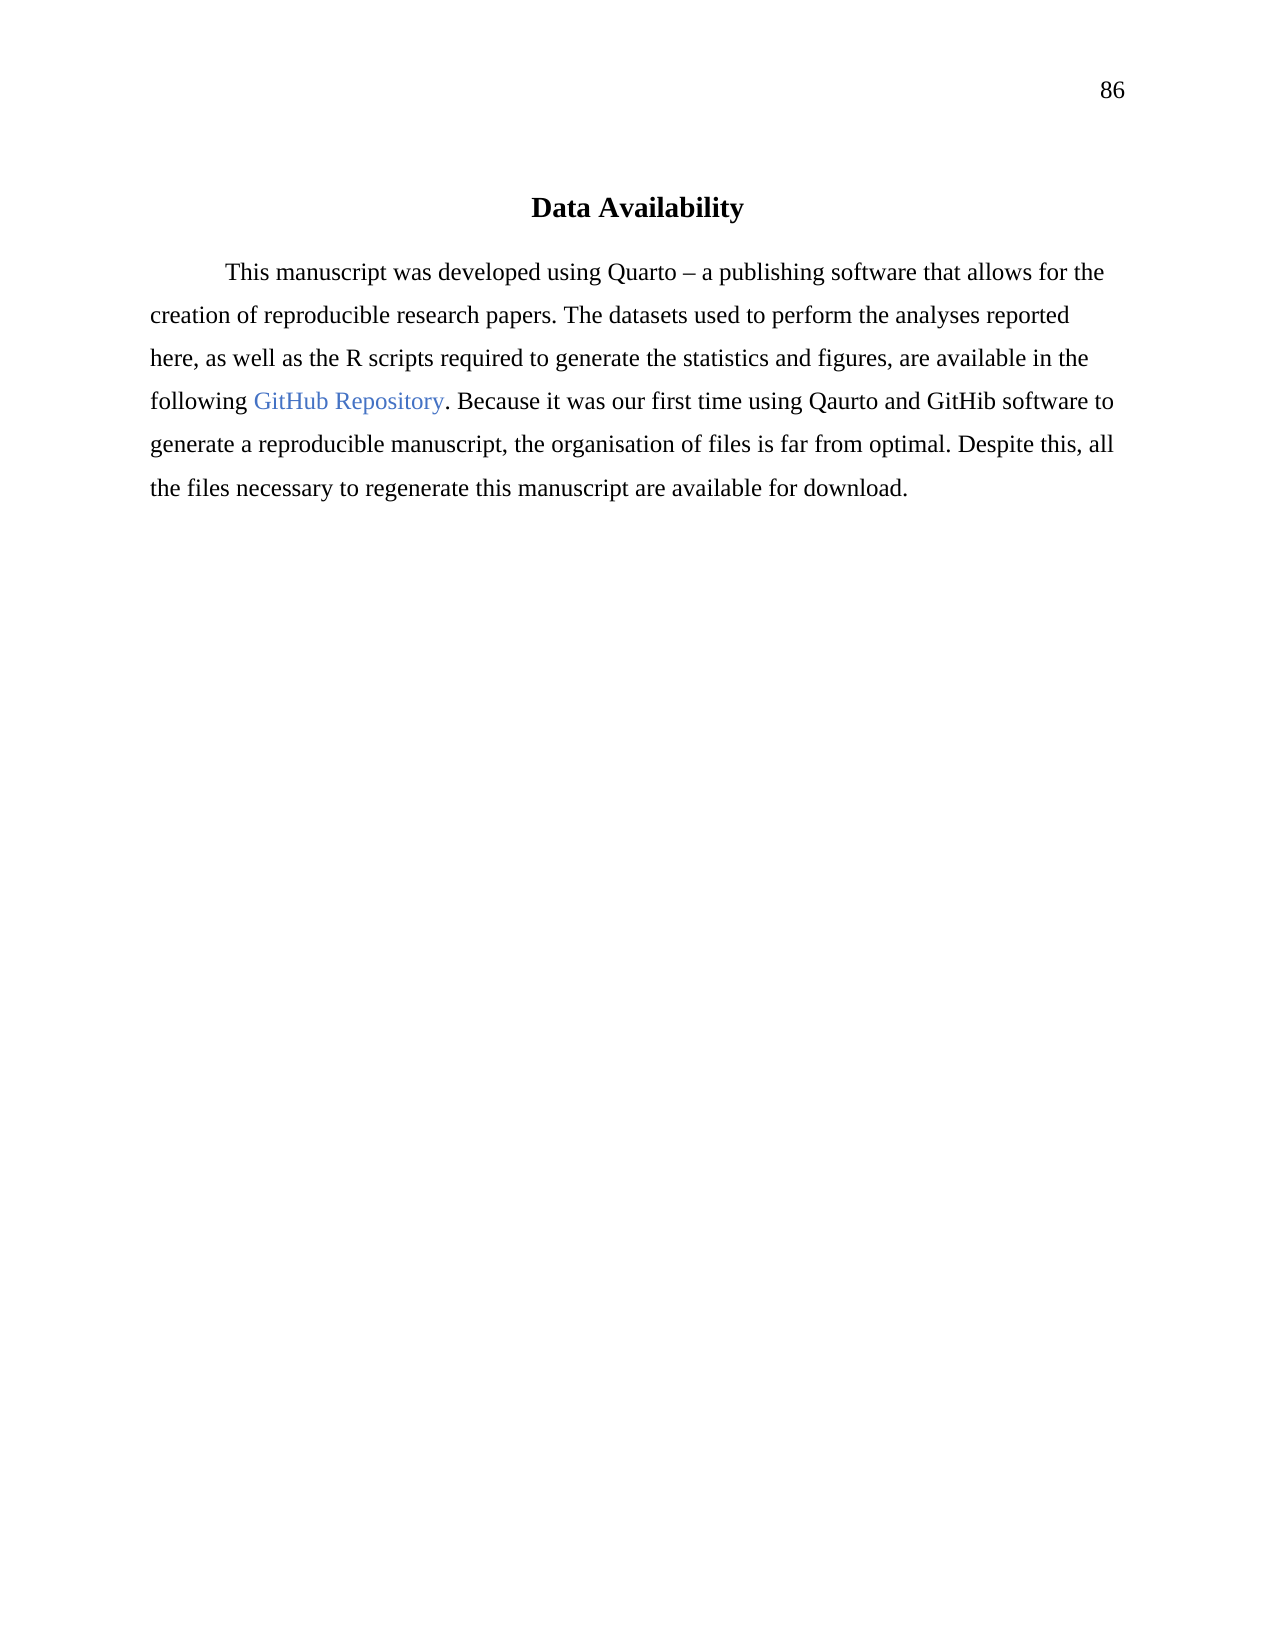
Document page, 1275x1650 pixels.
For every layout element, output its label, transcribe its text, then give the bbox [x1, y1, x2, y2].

text This manuscript was developed using Quarto – a publishing software that allows for the creation of reproducible research papers. The datasets used to perform the analyses reported here, as well as the R scripts required to generate the statistics and figures, are available in the following GitHub Repository. Because it was our first time using Qaurto and GitHib software to generate a reproducible manuscript, the organisation of files is far from optimal. Despite this, all the files necessary to regenerate this manuscript are available for download. [150, 257, 1125, 501]
subtitle Data Availability [150, 190, 1125, 223]
